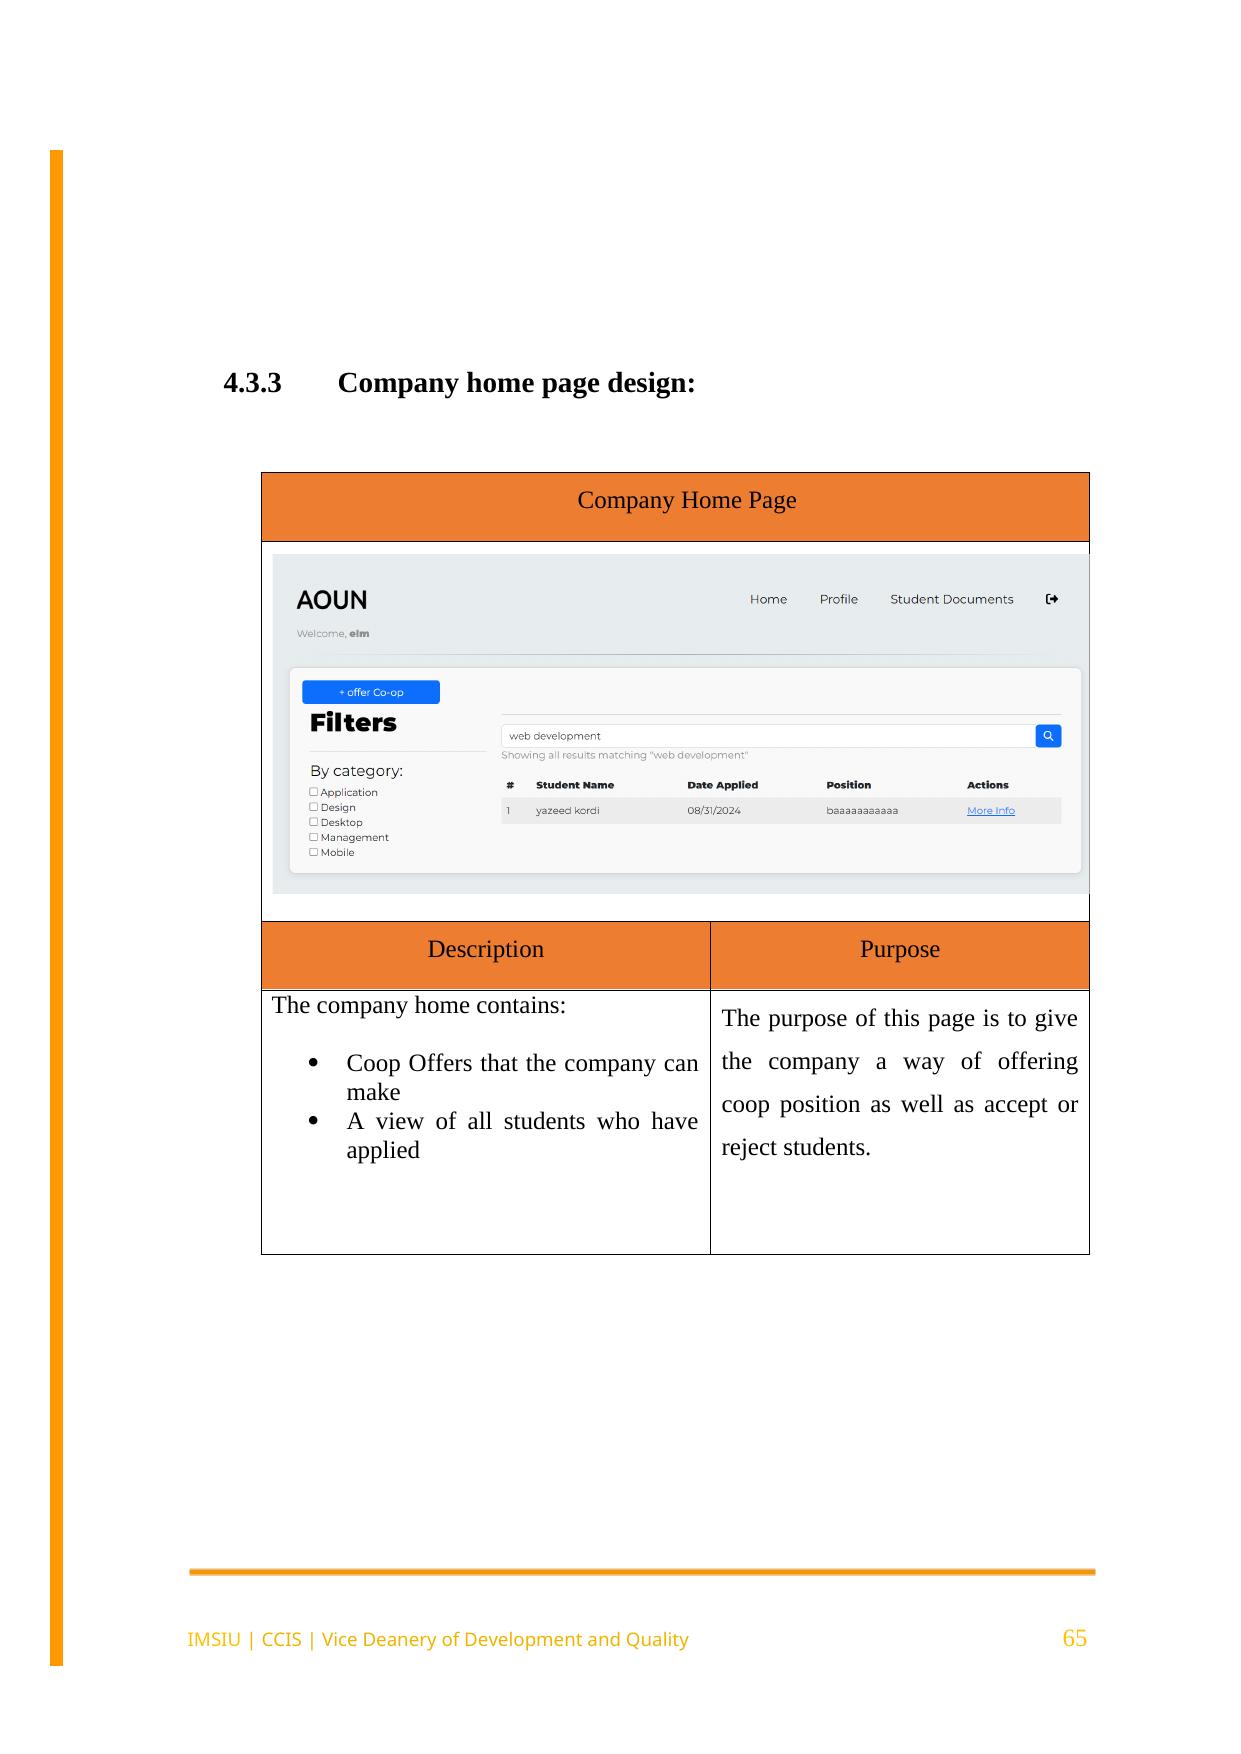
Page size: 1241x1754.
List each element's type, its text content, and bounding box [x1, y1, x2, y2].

table_cell [262, 542, 1089, 921]
table_cell Description [262, 922, 710, 989]
picture [187, 1567, 1100, 1576]
table_cell The company home contains: Coop Offers that the company can make A view of all students who have applied [262, 991, 710, 1254]
table_cell Purpose [711, 922, 1089, 989]
list Company home page design: [223, 366, 1090, 399]
picture [272, 554, 1090, 894]
table_cell The purpose of this page is to give the company a way of offering coop position as well as accept or reject students. [711, 991, 1089, 1254]
table_header Company Home Page [262, 473, 1089, 541]
